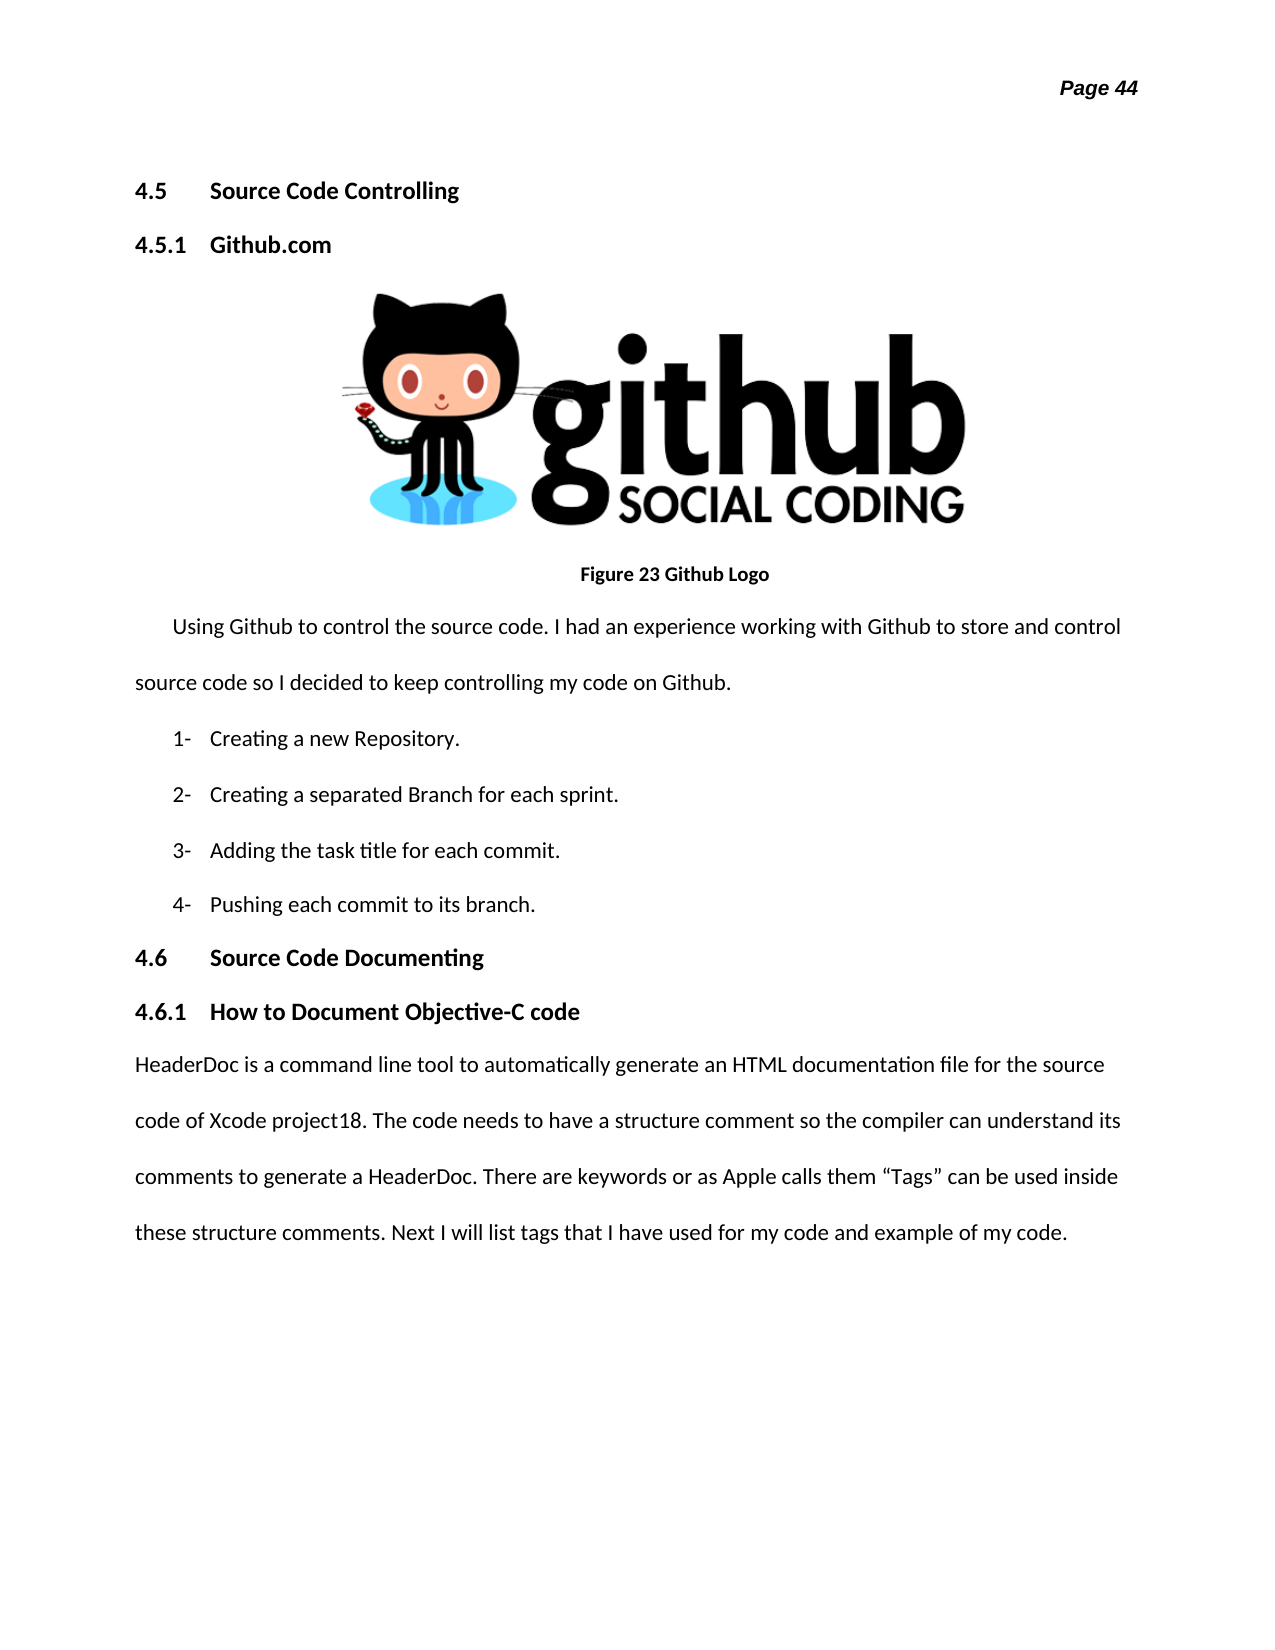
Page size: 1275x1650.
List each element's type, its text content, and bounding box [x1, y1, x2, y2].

text Using Github to control the source code. I had an experience working with Github to store and control source code so I decided to keep controlling my code on Github. [135, 612, 1140, 696]
subtitle How to Document Objective-C code [135, 1000, 1140, 1025]
text HeaderDoc is a command line tool to automatically generate an HTML documentation file for the source code of Xcode project. The code needs to have a structure comment so the compiler can understand its comments to generate a HeaderDoc. There are keywords or as Apple calls them “Tags” can be used inside these structure comments. Next I will list tags that I have used for my code and example of my code. [135, 1050, 1140, 1247]
subtitle Source Code Documenting [135, 946, 1140, 971]
text Figure 23 Github Logo [135, 561, 1140, 586]
list Adding the task title for each commit. [172, 836, 1140, 864]
list Creating a new Repository. [172, 724, 1140, 752]
picture [342, 283, 971, 533]
subtitle Github.com [135, 233, 1140, 258]
subtitle Source Code Controlling [135, 179, 1140, 204]
list Pushing each commit to its branch. [172, 892, 1140, 917]
list Creating a separated Branch for each sprint. [172, 780, 1140, 808]
